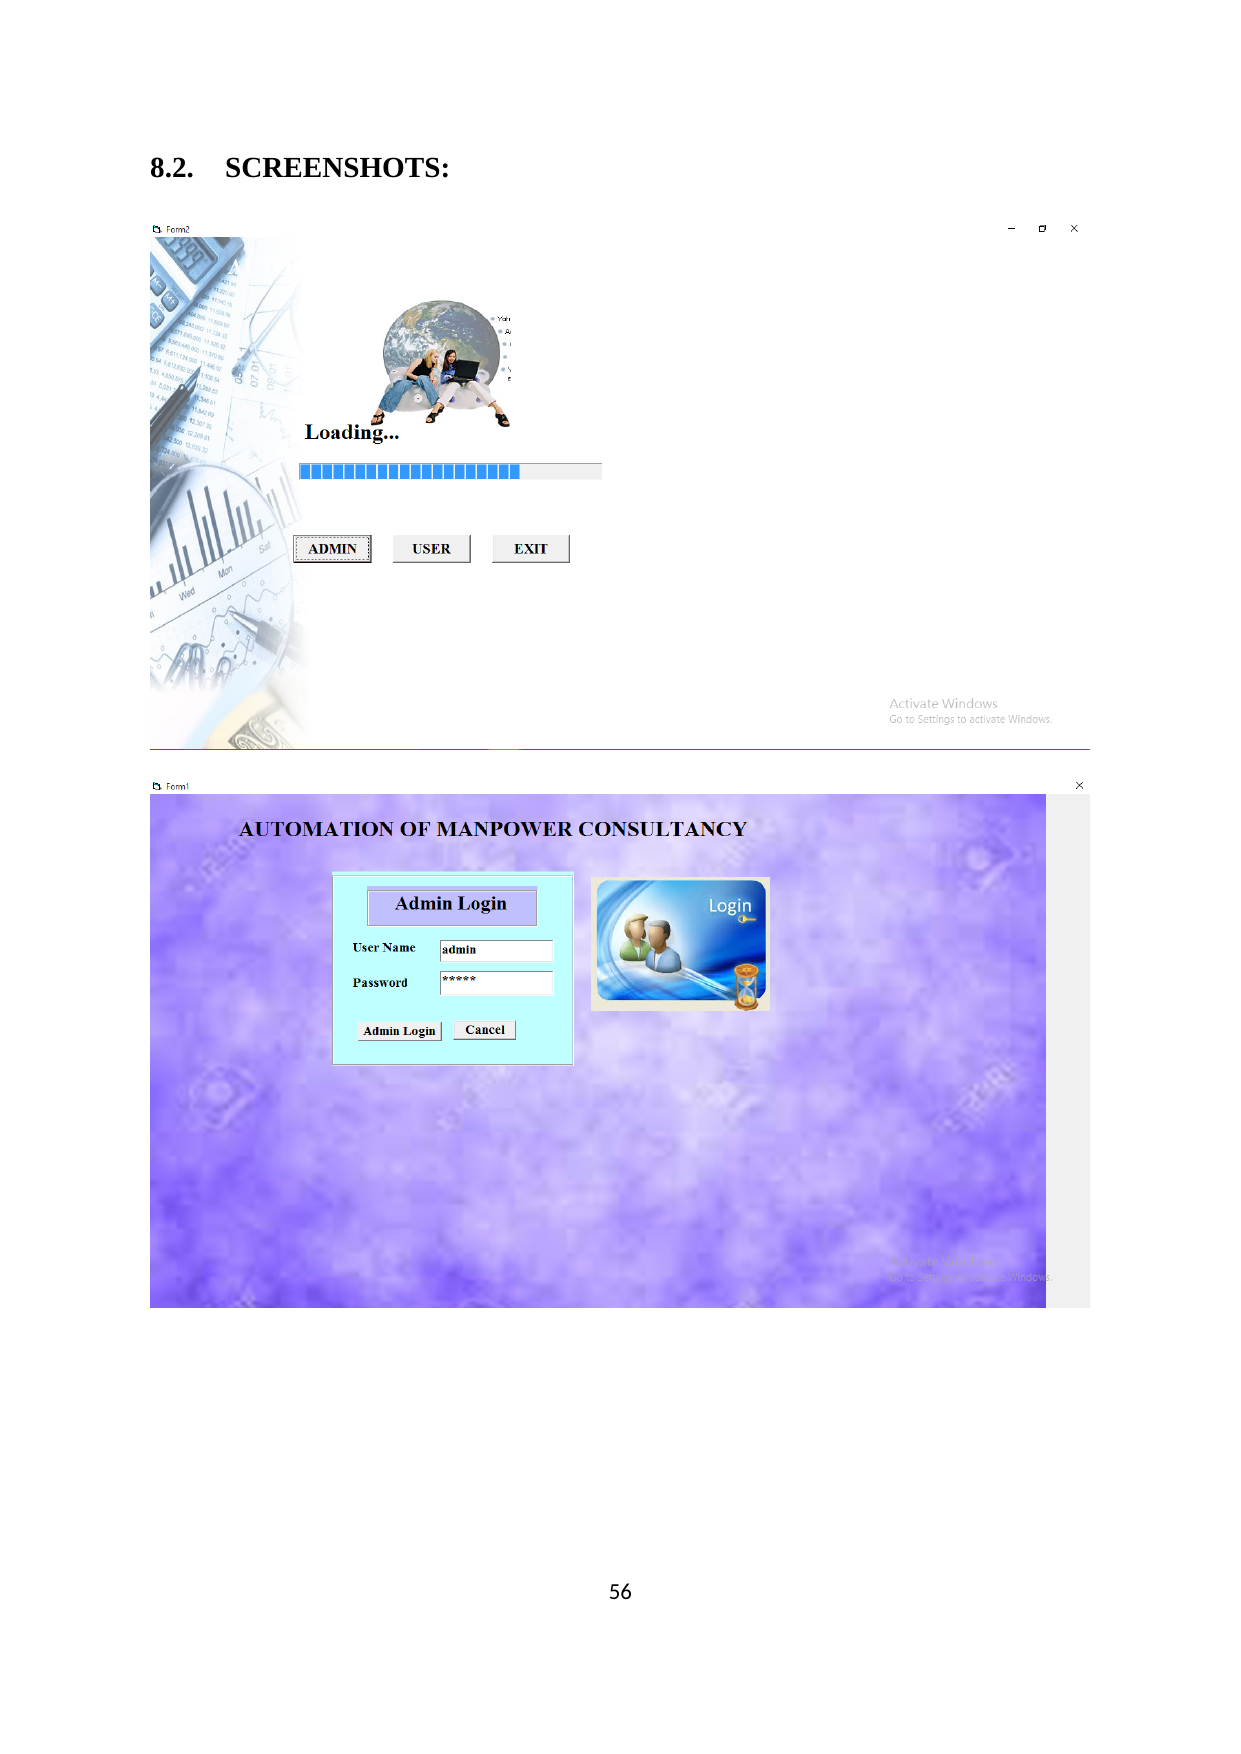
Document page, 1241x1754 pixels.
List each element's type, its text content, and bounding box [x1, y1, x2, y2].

picture [150, 778, 1091, 1308]
picture [150, 221, 1091, 750]
list SCREENSHOTS: [150, 150, 1090, 183]
